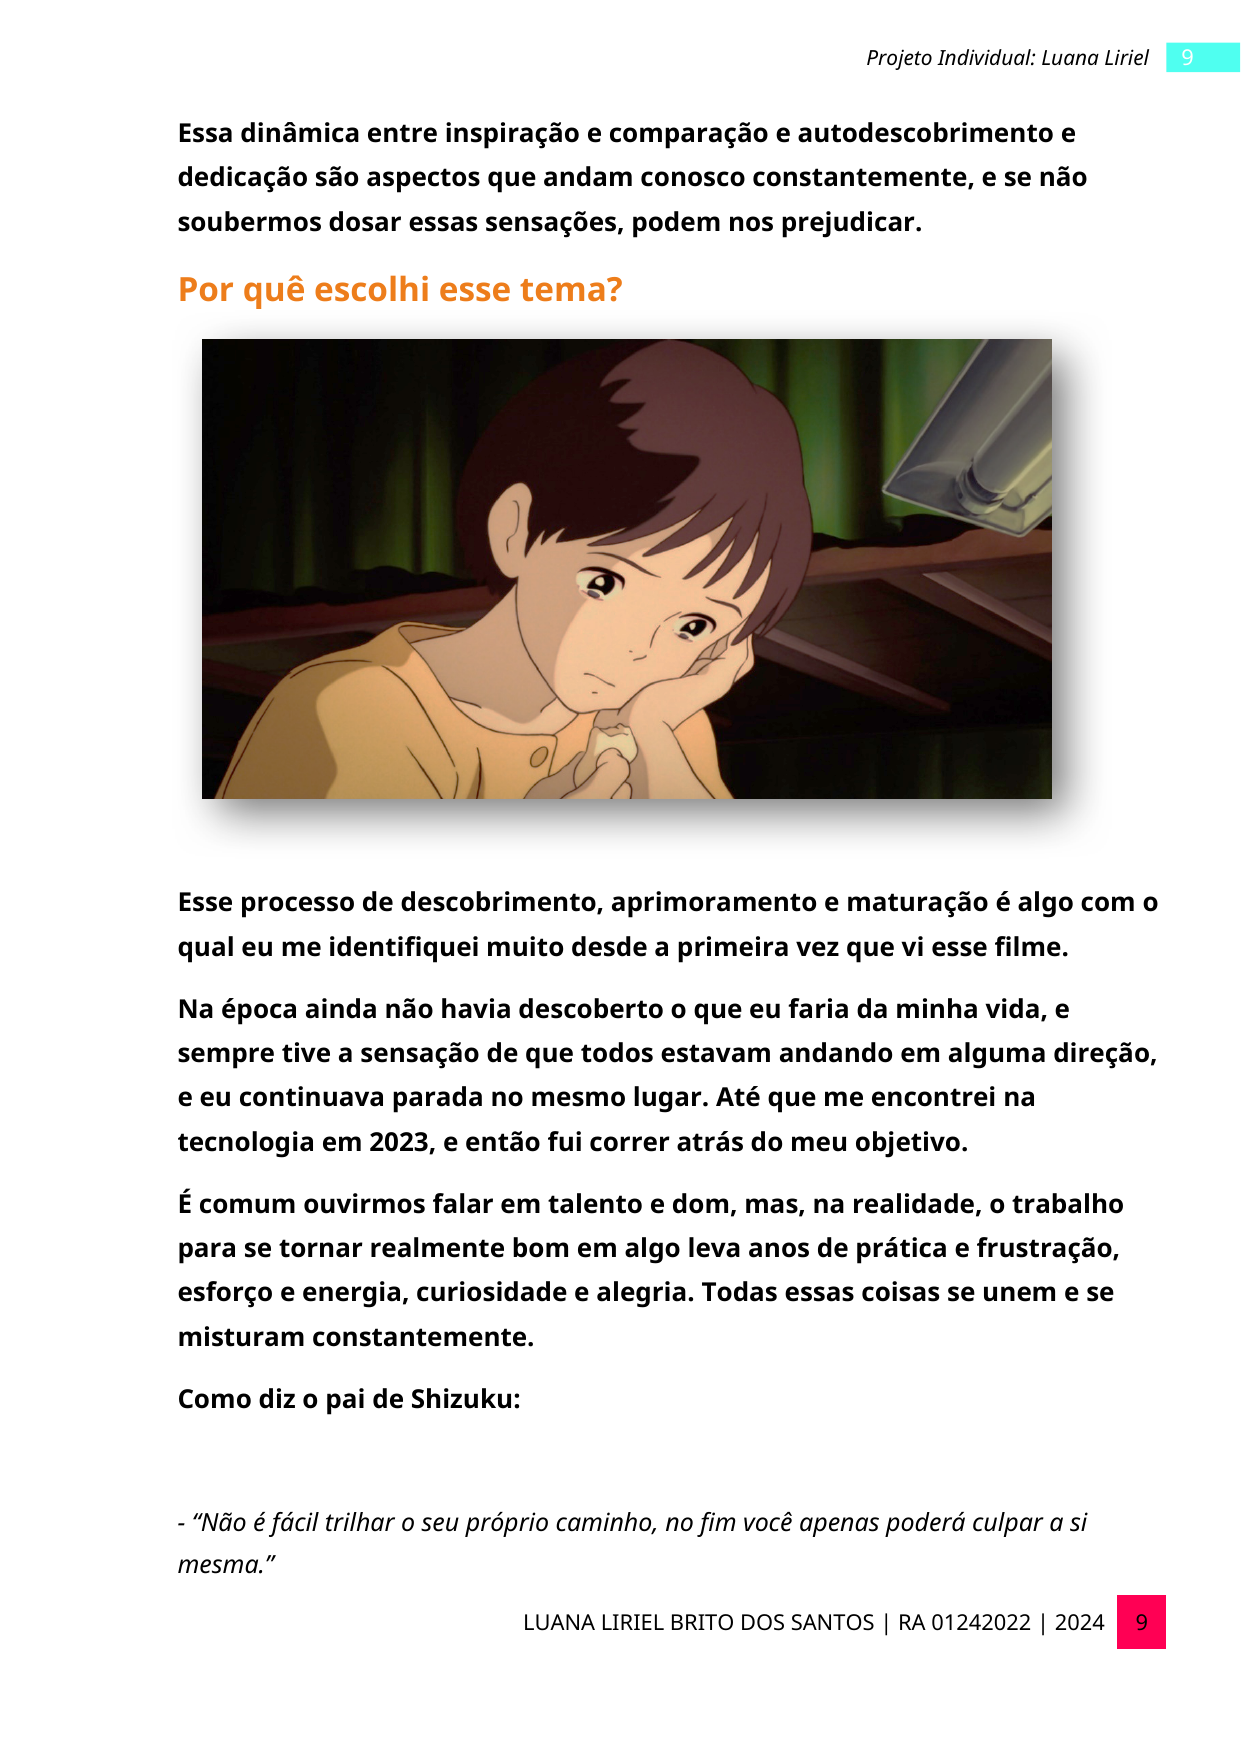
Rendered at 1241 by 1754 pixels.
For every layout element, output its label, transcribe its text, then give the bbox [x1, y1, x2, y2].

picture [202, 339, 1052, 799]
text - “Não é fácil trilhar o seu próprio caminho, no fim você apenas poderá culpar a si mesma.” [177, 1504, 1166, 1581]
subtitle Por quê escolhi esse tema? [177, 265, 1166, 311]
text Como diz o pai de Shizuku: [177, 1380, 1166, 1416]
text Esse processo de descobrimento, aprimoramento e maturação é algo com o qual eu me identifiquei muito desde a primeira vez que vi esse filme. [177, 884, 1166, 964]
text Essa dinâmica entre inspiração e comparação e autodescobrimento e dedicação são aspectos que andam conosco constantemente, e se não soubermos dosar essas sensações, podem nos prejudicar. [177, 115, 1166, 239]
text Na época ainda não havia descoberto o que eu faria da minha vida, e sempre tive a sensação de que todos estavam andando em alguma direção, e eu continuava parada no mesmo lugar. Até que me encontrei na tecnologia em 2023, e então fui correr atrás do meu objetivo. [177, 990, 1166, 1159]
text É comum ouvirmos falar em talento e dom, mas, na realidade, o trabalho para se tornar realmente bom em algo leva anos de prática e frustração, esforço e energia, curiosidade e alegria. Todas essas coisas se unem e se misturam constantemente. [177, 1185, 1166, 1354]
